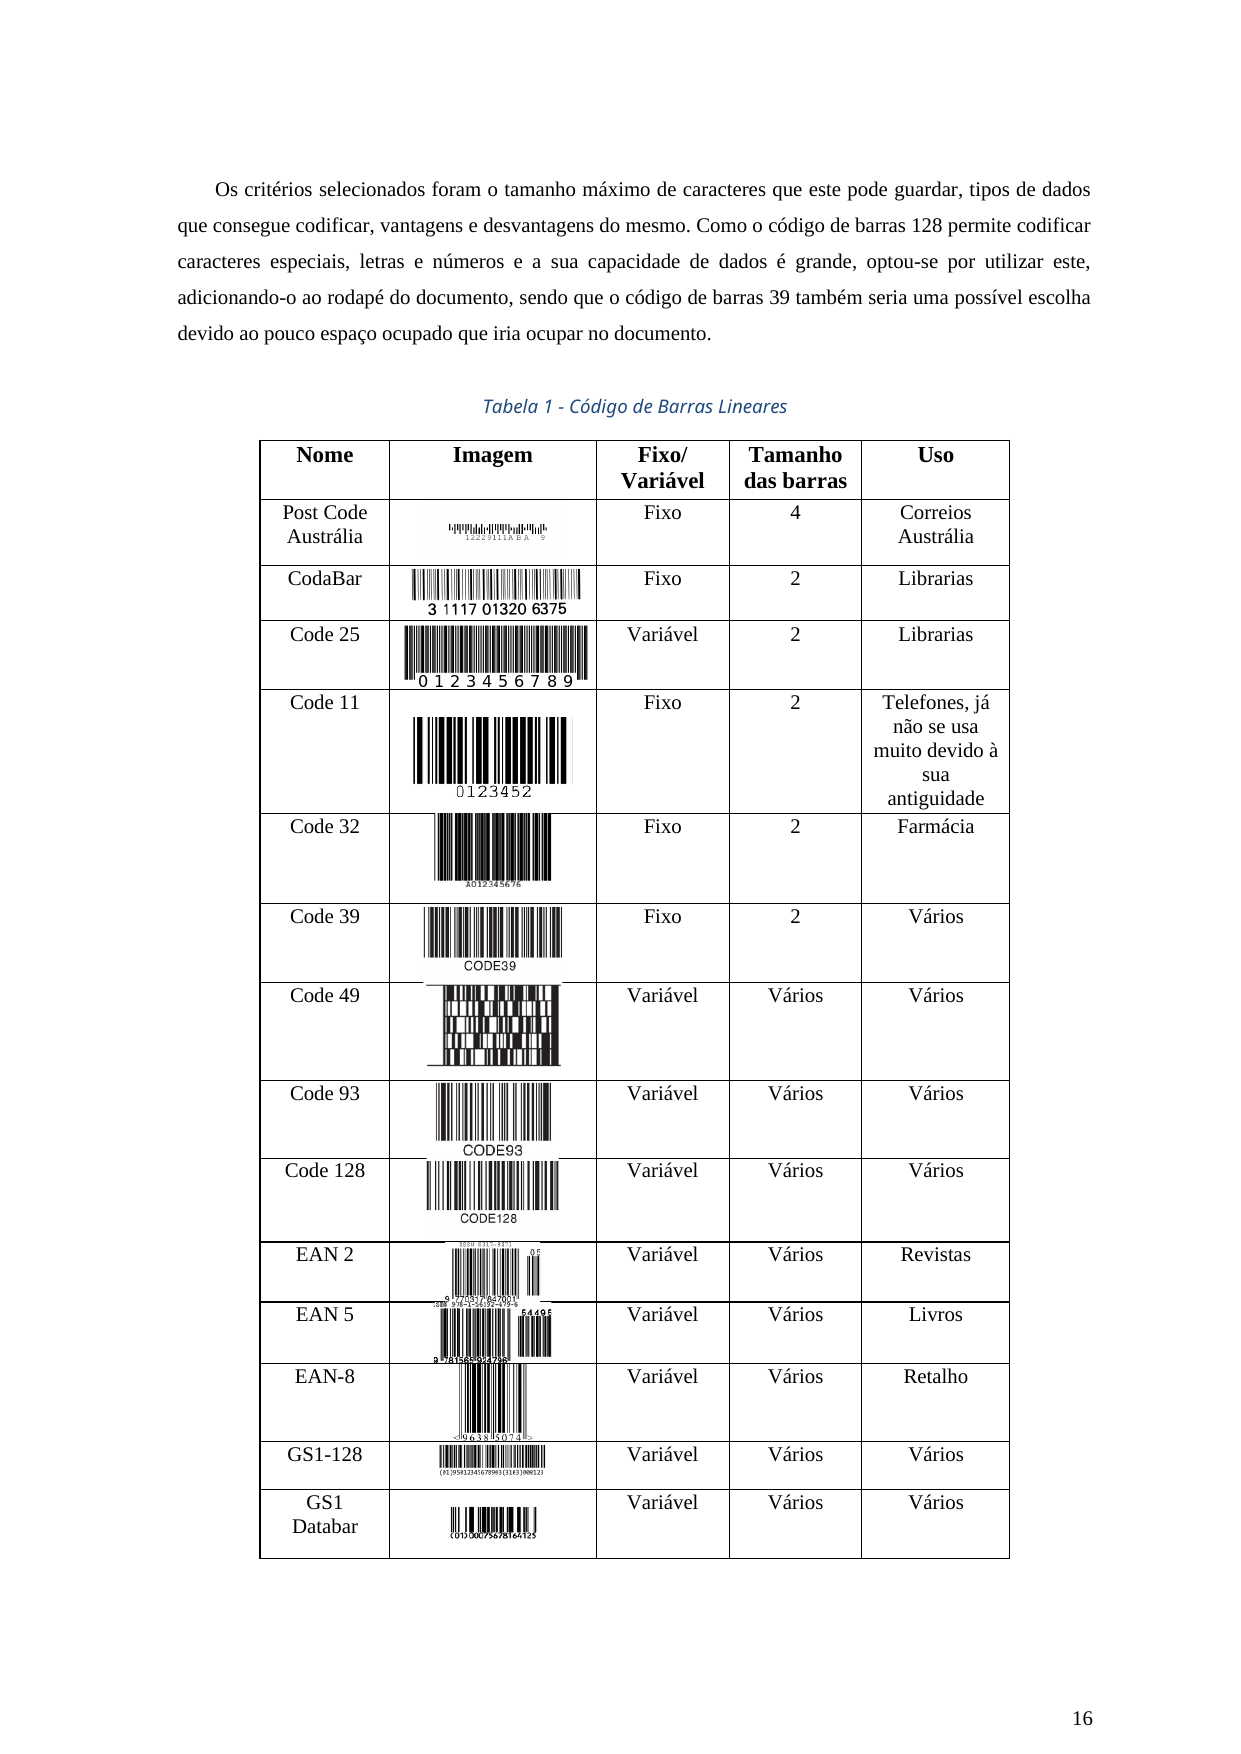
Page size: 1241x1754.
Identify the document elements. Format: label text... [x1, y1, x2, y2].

table_cell [533, 1364, 596, 1441]
table_cell Post Code Austrália [261, 500, 389, 565]
table_cell Vários [862, 1081, 1009, 1157]
table_cell Vários [730, 1159, 861, 1241]
table_cell [548, 1490, 596, 1557]
table_cell Code 128 [261, 1159, 389, 1241]
table_cell Vários [862, 1159, 1009, 1241]
table_cell Telefones, já não se usa muito devido à sua antiguidade [862, 690, 1009, 812]
table_cell Librarias [862, 621, 1009, 689]
table_cell Farmácia [862, 814, 1009, 903]
table_cell Vários [730, 983, 861, 1080]
text Os critérios selecionados foram o tamanho máximo de caracteres que este pode guardar, tipos de dados que consegue codificar, vantagens e desvantagens do mesmo. Como o código de barras 128 permite codificar caracteres especiais, letras e números e a sua capacidade de dados é grande, optou-se por utilizar este, adicionando-o ao rodapé do documento, sendo que o código de barras 39 também seria uma possível escolha devido ao pouco espaço ocupado que iria ocupar no documento. [177, 177, 1092, 345]
table_cell Variável [597, 1159, 729, 1241]
table_cell Fixo [597, 690, 729, 812]
table_cell Revistas [862, 1243, 1009, 1301]
table_cell Vários [862, 904, 1009, 982]
picture [453, 1364, 533, 1441]
table_cell Variável [597, 1490, 729, 1557]
table_header Tamanho das barras [730, 441, 861, 499]
picture [400, 565, 591, 689]
table_cell Vários [730, 1303, 861, 1363]
table_cell [541, 1243, 596, 1301]
table_cell CodaBar [261, 566, 389, 620]
table_cell [563, 904, 596, 982]
table_cell [390, 621, 400, 689]
table_cell [390, 983, 596, 1080]
table_cell [390, 814, 596, 903]
table_cell Librarias [862, 566, 1009, 620]
table_cell [390, 1303, 433, 1363]
table_cell Fixo [597, 904, 729, 982]
picture [437, 1490, 548, 1558]
table_cell 2 [730, 566, 861, 620]
table_cell 4 [730, 500, 861, 565]
table_cell EAN 5 [261, 1303, 389, 1363]
picture [435, 1442, 550, 1480]
picture [420, 500, 565, 556]
table_cell 2 [730, 904, 861, 982]
table_cell [390, 1081, 424, 1157]
table_cell Vários [730, 1442, 861, 1489]
table_header Uso [862, 441, 1009, 499]
table_cell 2 [730, 621, 861, 689]
table_cell Vários [730, 1243, 861, 1301]
table_cell [390, 1442, 596, 1489]
table_cell [390, 500, 596, 565]
table_cell [390, 904, 423, 982]
table_cell Code 39 [261, 904, 389, 982]
table_cell [390, 566, 400, 620]
table_cell Fixo [597, 566, 729, 620]
table_cell [390, 1364, 453, 1441]
table_cell Vários [730, 1364, 861, 1441]
table_cell Code 11 [261, 690, 389, 812]
table_header Fixo/ Variável [597, 441, 729, 499]
table_cell [390, 1243, 445, 1301]
table_cell 2 [730, 690, 861, 812]
table_cell Variável [597, 1243, 729, 1301]
table_header Nome [261, 441, 389, 499]
table_cell EAN-8 [261, 1364, 389, 1441]
table_cell [552, 1303, 596, 1363]
picture [423, 904, 563, 1067]
table_cell Code 25 [261, 621, 389, 689]
table_cell GS1-128 [261, 1442, 389, 1489]
picture [424, 1081, 562, 1233]
table_cell [390, 1159, 596, 1241]
table_cell GS1 Databar [261, 1490, 389, 1557]
table_cell [588, 566, 596, 620]
picture [434, 813, 552, 887]
table_cell Correios Austrália [862, 500, 1009, 565]
table_cell Variável [597, 983, 729, 1080]
table_cell EAN 2 [261, 1243, 389, 1301]
table_cell Vários [730, 1490, 861, 1557]
table_cell Code 49 [261, 983, 389, 1080]
table_cell Fixo [597, 500, 729, 565]
table_cell Variável [597, 1442, 729, 1489]
table_cell 2 [730, 814, 861, 903]
table_cell Code 93 [261, 1081, 389, 1157]
table_cell Livros [862, 1303, 1009, 1363]
picture [413, 717, 573, 797]
table_cell Vários [862, 1490, 1009, 1557]
table_cell Retalho [862, 1364, 1009, 1441]
table_cell Variável [597, 1364, 729, 1441]
table_cell Fixo [597, 814, 729, 903]
table_cell [591, 621, 596, 689]
table_cell Vários [730, 1081, 861, 1157]
table_cell Vários [862, 1442, 1009, 1489]
table_cell Variável [597, 621, 729, 689]
table_header Imagem [390, 441, 596, 499]
table_cell [562, 1081, 596, 1157]
picture [433, 1242, 552, 1363]
table_cell Variável [597, 1303, 729, 1363]
table_cell Code 32 [261, 814, 389, 903]
text Tabela 1 - Código de Barras Lineares [177, 393, 1092, 419]
table_cell Variável [597, 1081, 729, 1157]
table_cell Vários [862, 983, 1009, 1080]
table_cell [390, 1490, 437, 1557]
table_cell [390, 690, 596, 812]
